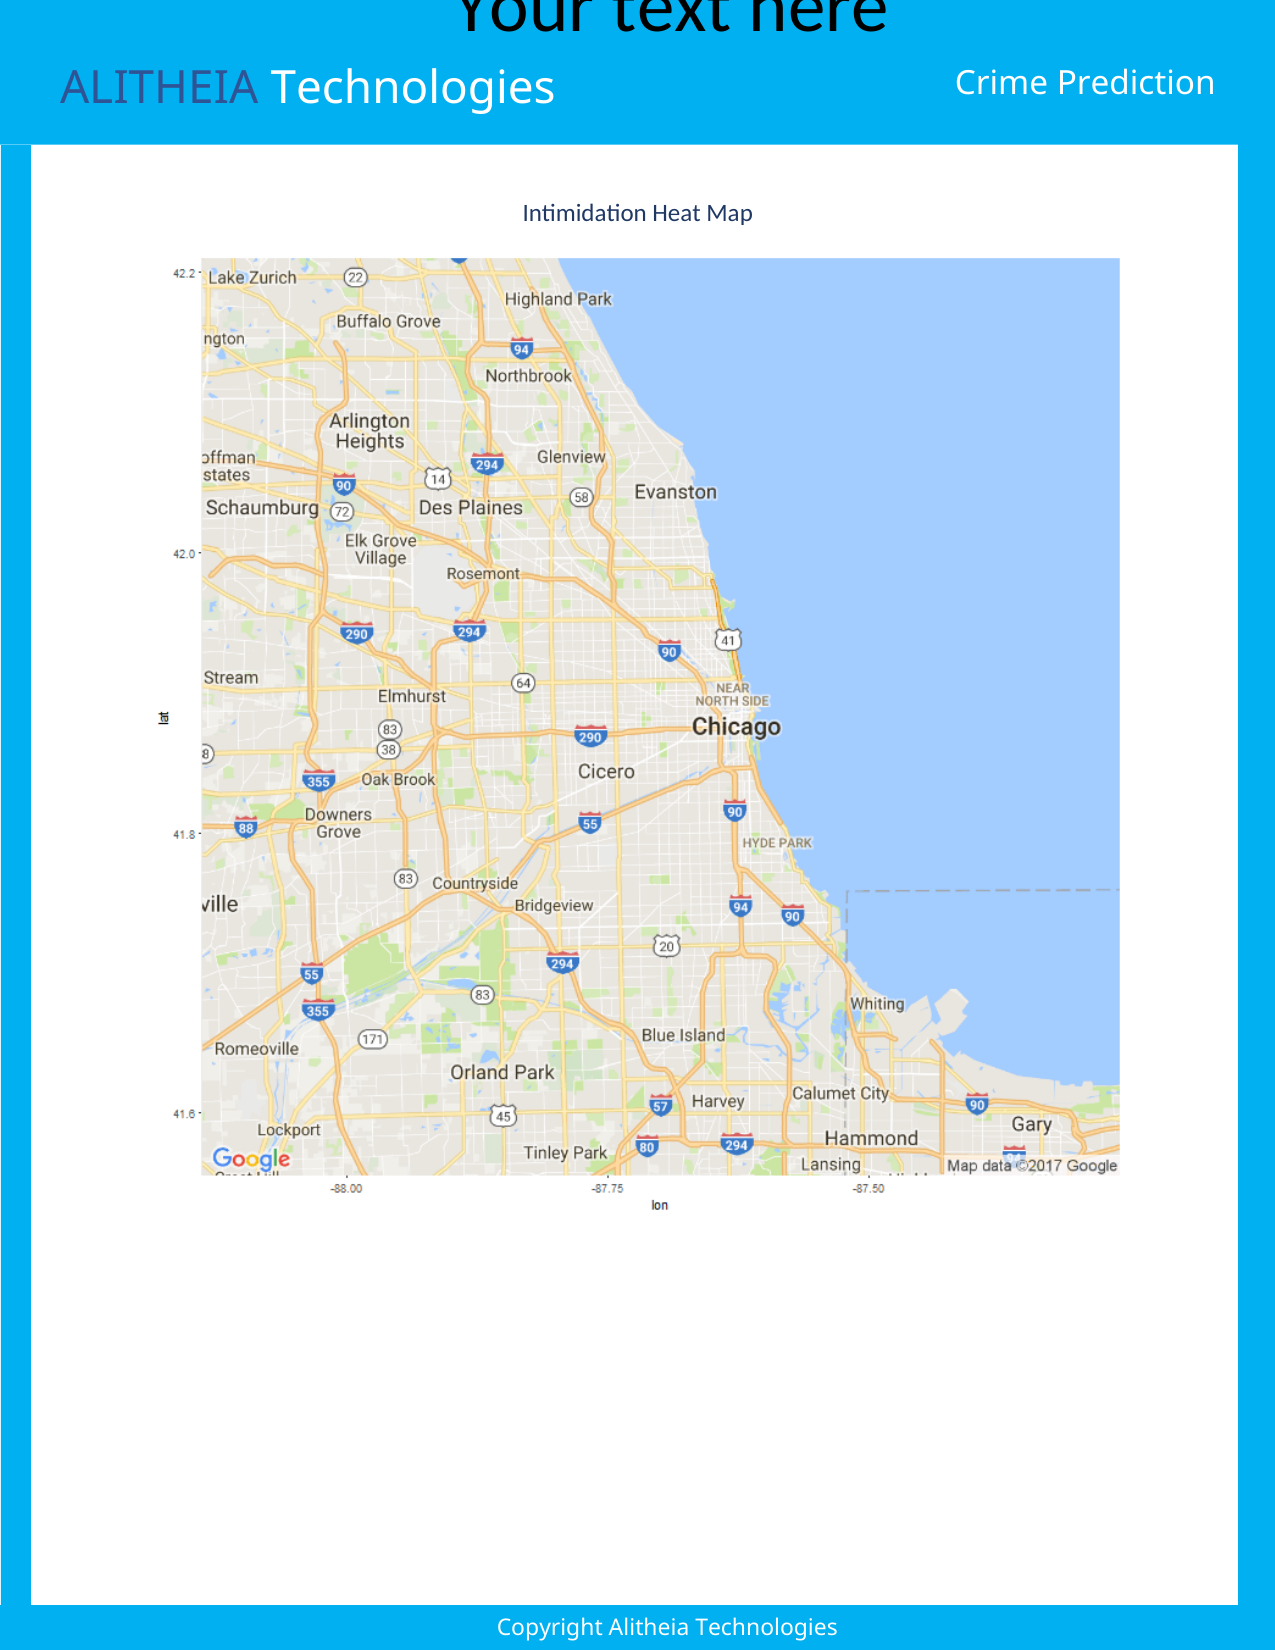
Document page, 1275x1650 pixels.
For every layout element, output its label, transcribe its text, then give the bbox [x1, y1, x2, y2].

picture [150, 246, 1125, 1222]
text Intimidation Heat Map [150, 197, 1125, 227]
